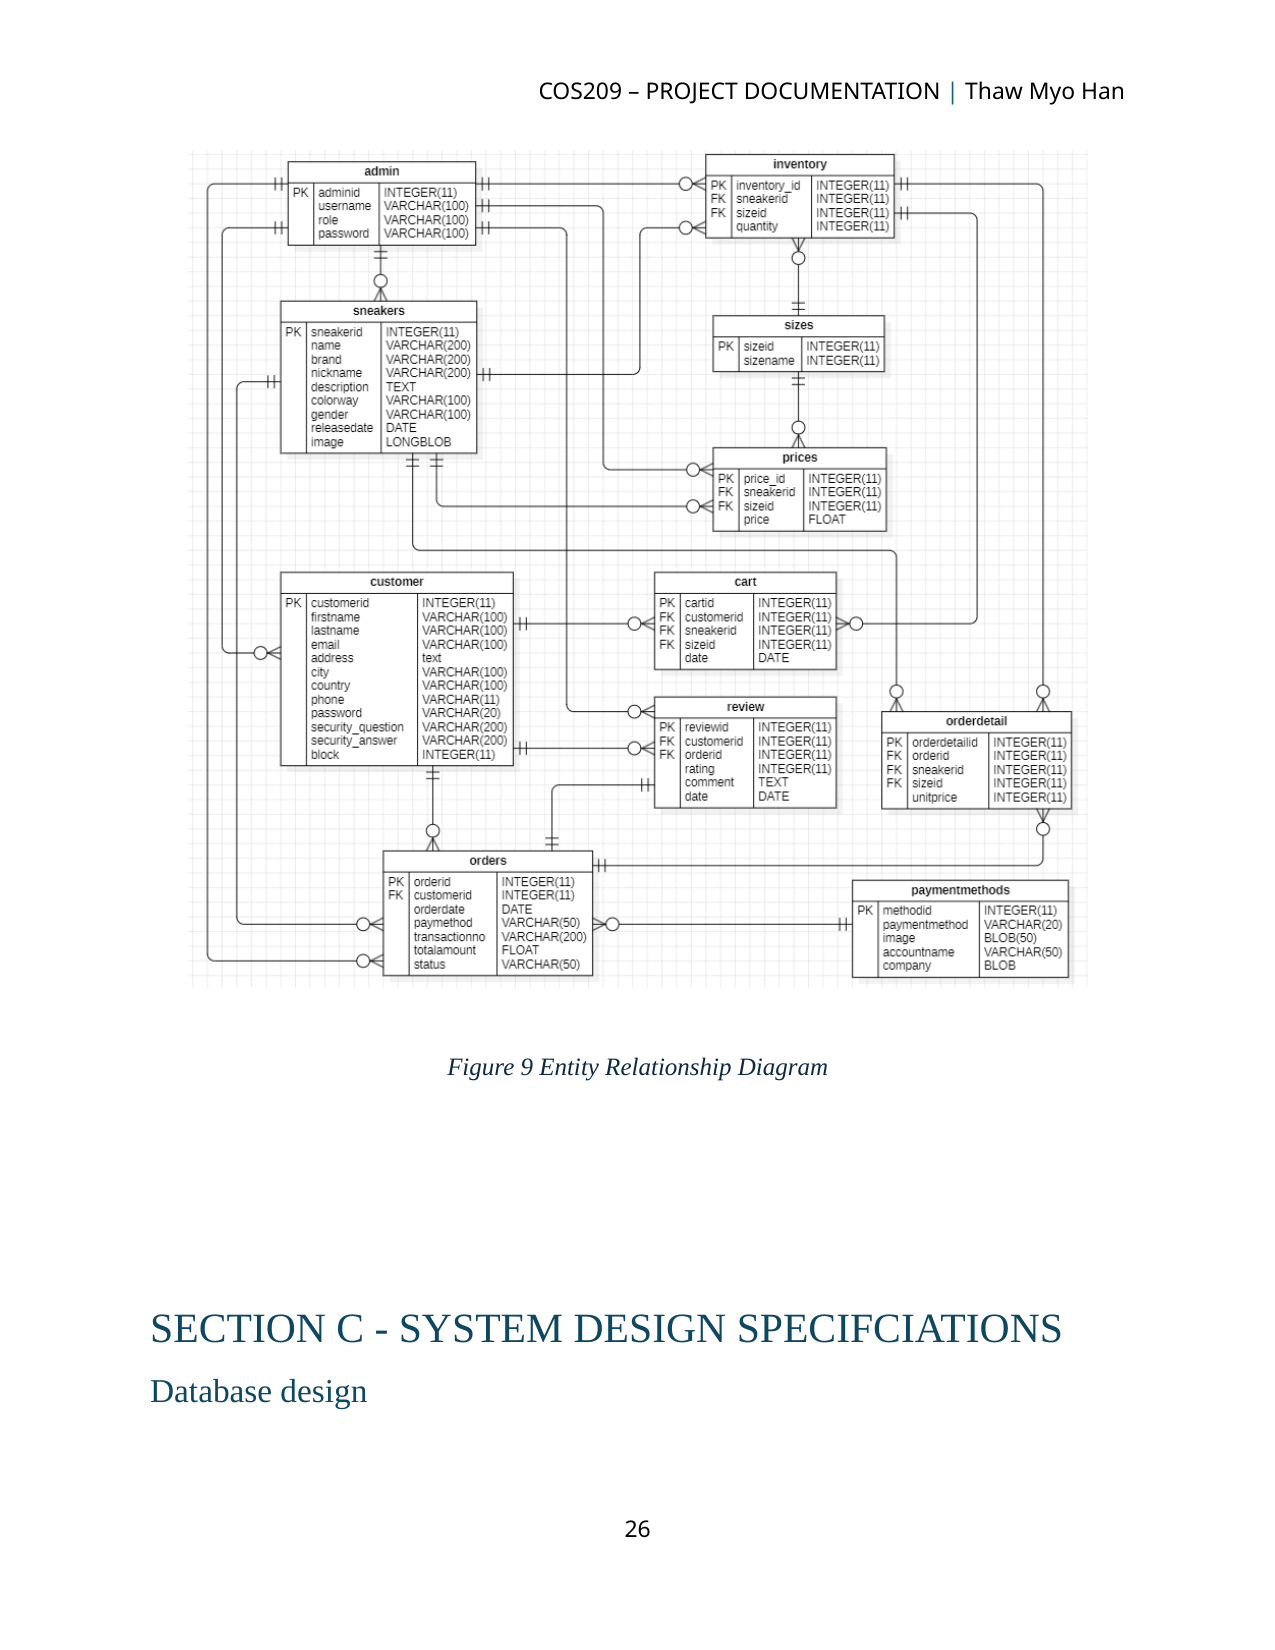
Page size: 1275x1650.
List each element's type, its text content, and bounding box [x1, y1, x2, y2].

subtitle Database design [150, 1371, 1125, 1410]
picture [187, 150, 1088, 988]
text Figure 9 Entity Relationship Diagram [150, 1052, 1125, 1081]
subtitle SECTION C - SYSTEM DESIGN SPECIFCIATIONS [150, 1303, 1125, 1351]
